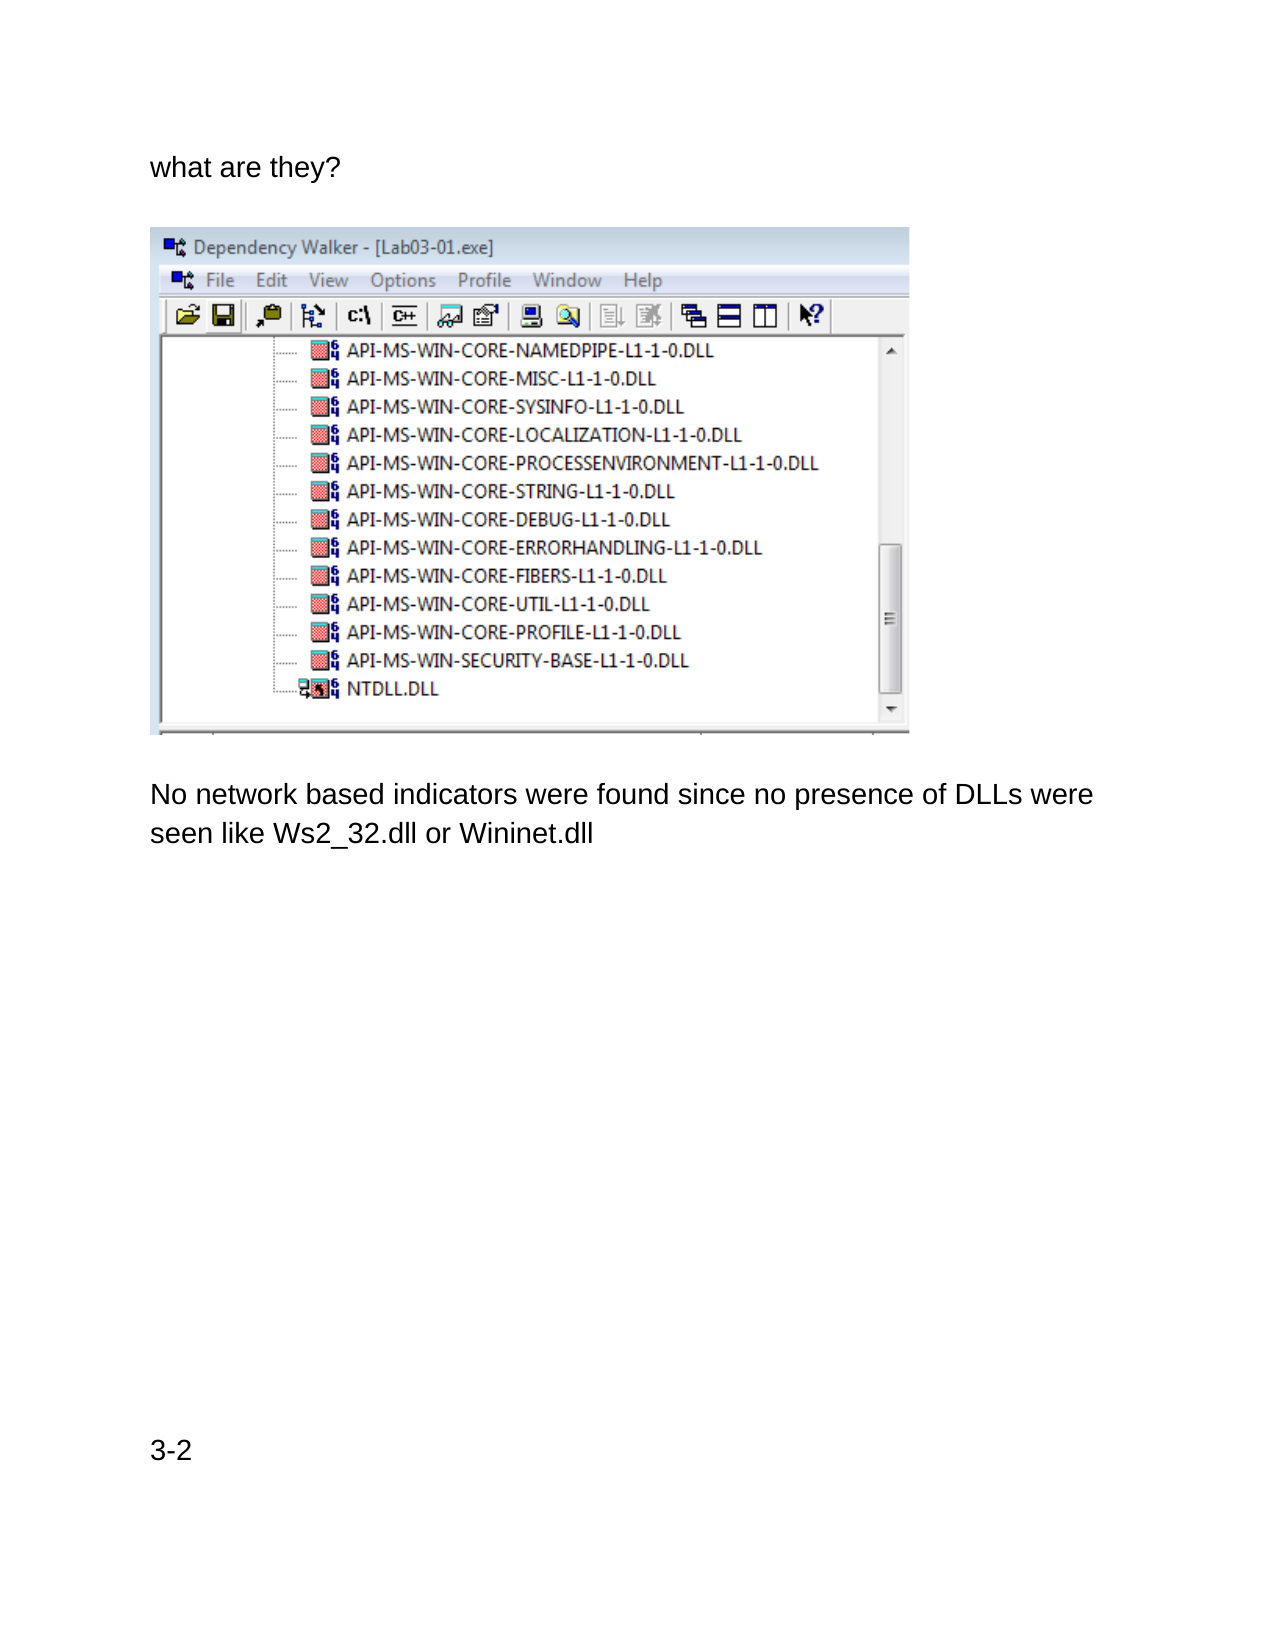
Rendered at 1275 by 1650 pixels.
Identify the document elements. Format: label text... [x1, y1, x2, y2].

text No network based indicators were found since no presence of DLLs were seen like Ws2_32.dll or Wininet.dll [150, 777, 1125, 849]
text what are they? [150, 150, 1125, 183]
text 3-2 [150, 1432, 1125, 1466]
picture [150, 227, 910, 735]
